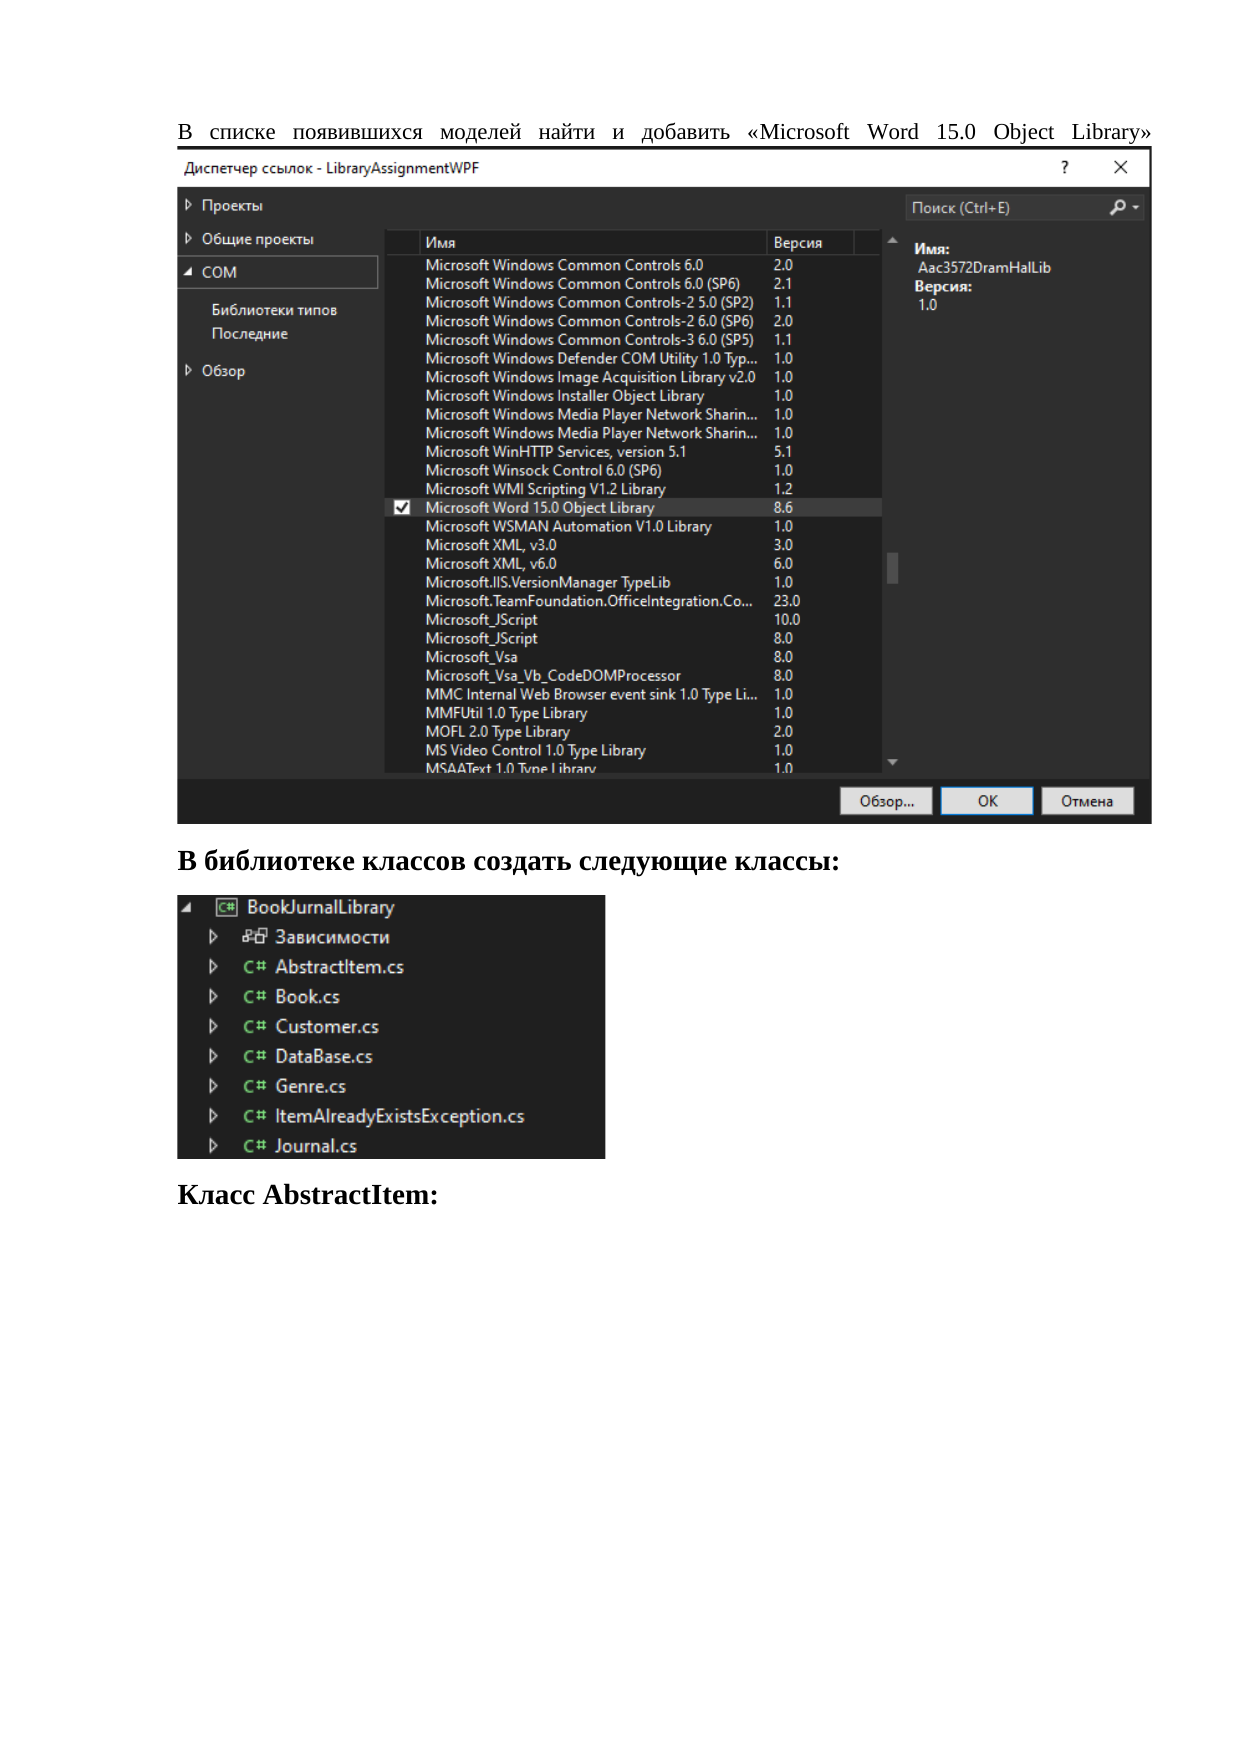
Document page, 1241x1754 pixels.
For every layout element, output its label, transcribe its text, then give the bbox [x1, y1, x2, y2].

text В списке появившихся моделей найти и добавить «Microsoft Word 15.0 Object Library» [177, 118, 1152, 146]
picture [177, 146, 1152, 824]
text В библиотеке классов создать следующие классы: [177, 843, 1152, 876]
text Класс AbstractItem: [177, 1177, 1152, 1211]
picture [177, 895, 606, 1159]
